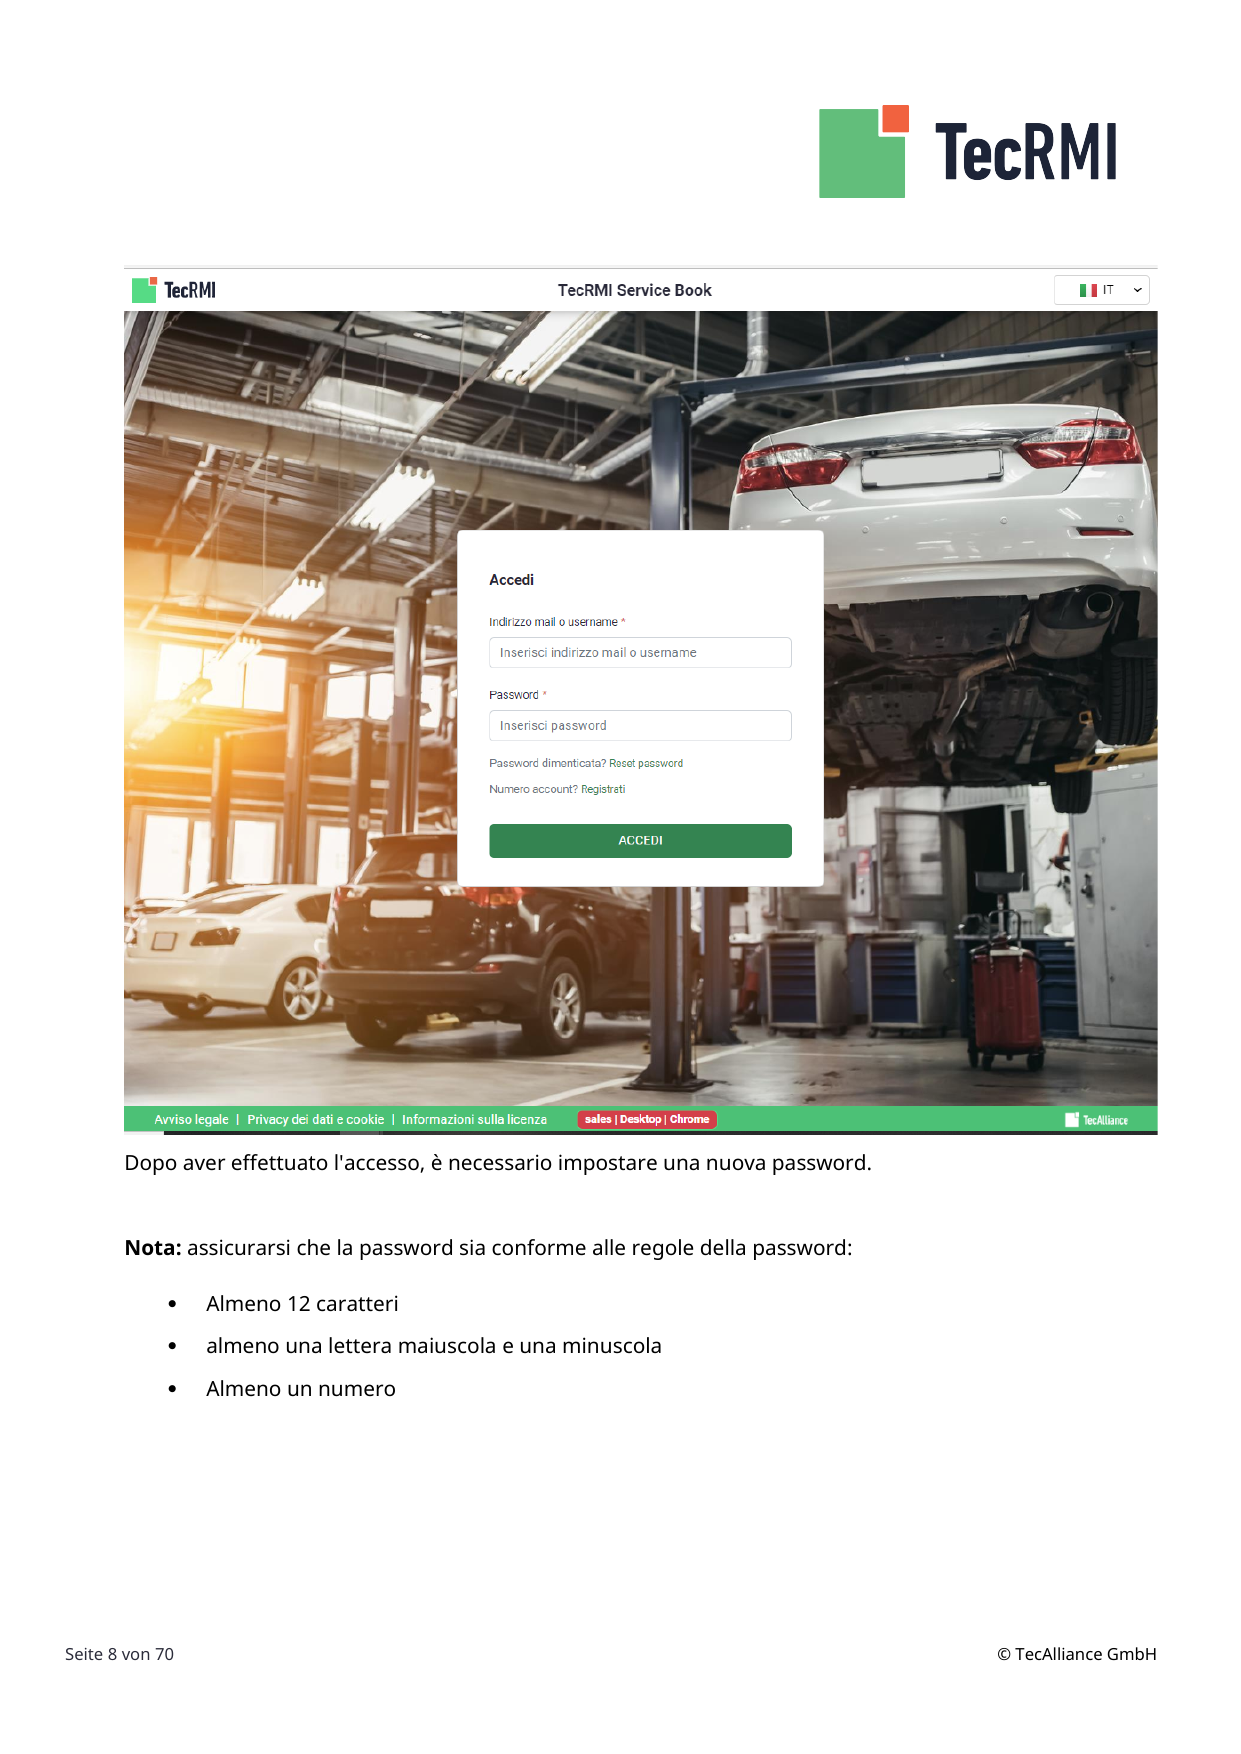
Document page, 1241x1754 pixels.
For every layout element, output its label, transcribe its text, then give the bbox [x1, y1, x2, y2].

list almeno una lettera maiuscola e una minuscola [168, 1331, 1157, 1360]
list Almeno un numero [168, 1374, 1157, 1402]
list Almeno 12 caratteri [168, 1289, 1157, 1317]
text Dopo aver effettuato l'accesso, è necessario impostare una nuova password. [124, 1148, 1157, 1177]
text Nota: assicurarsi che la password sia conforme alle regole della password: [124, 1191, 1157, 1262]
picture [819, 105, 1116, 198]
picture [124, 265, 1158, 1135]
